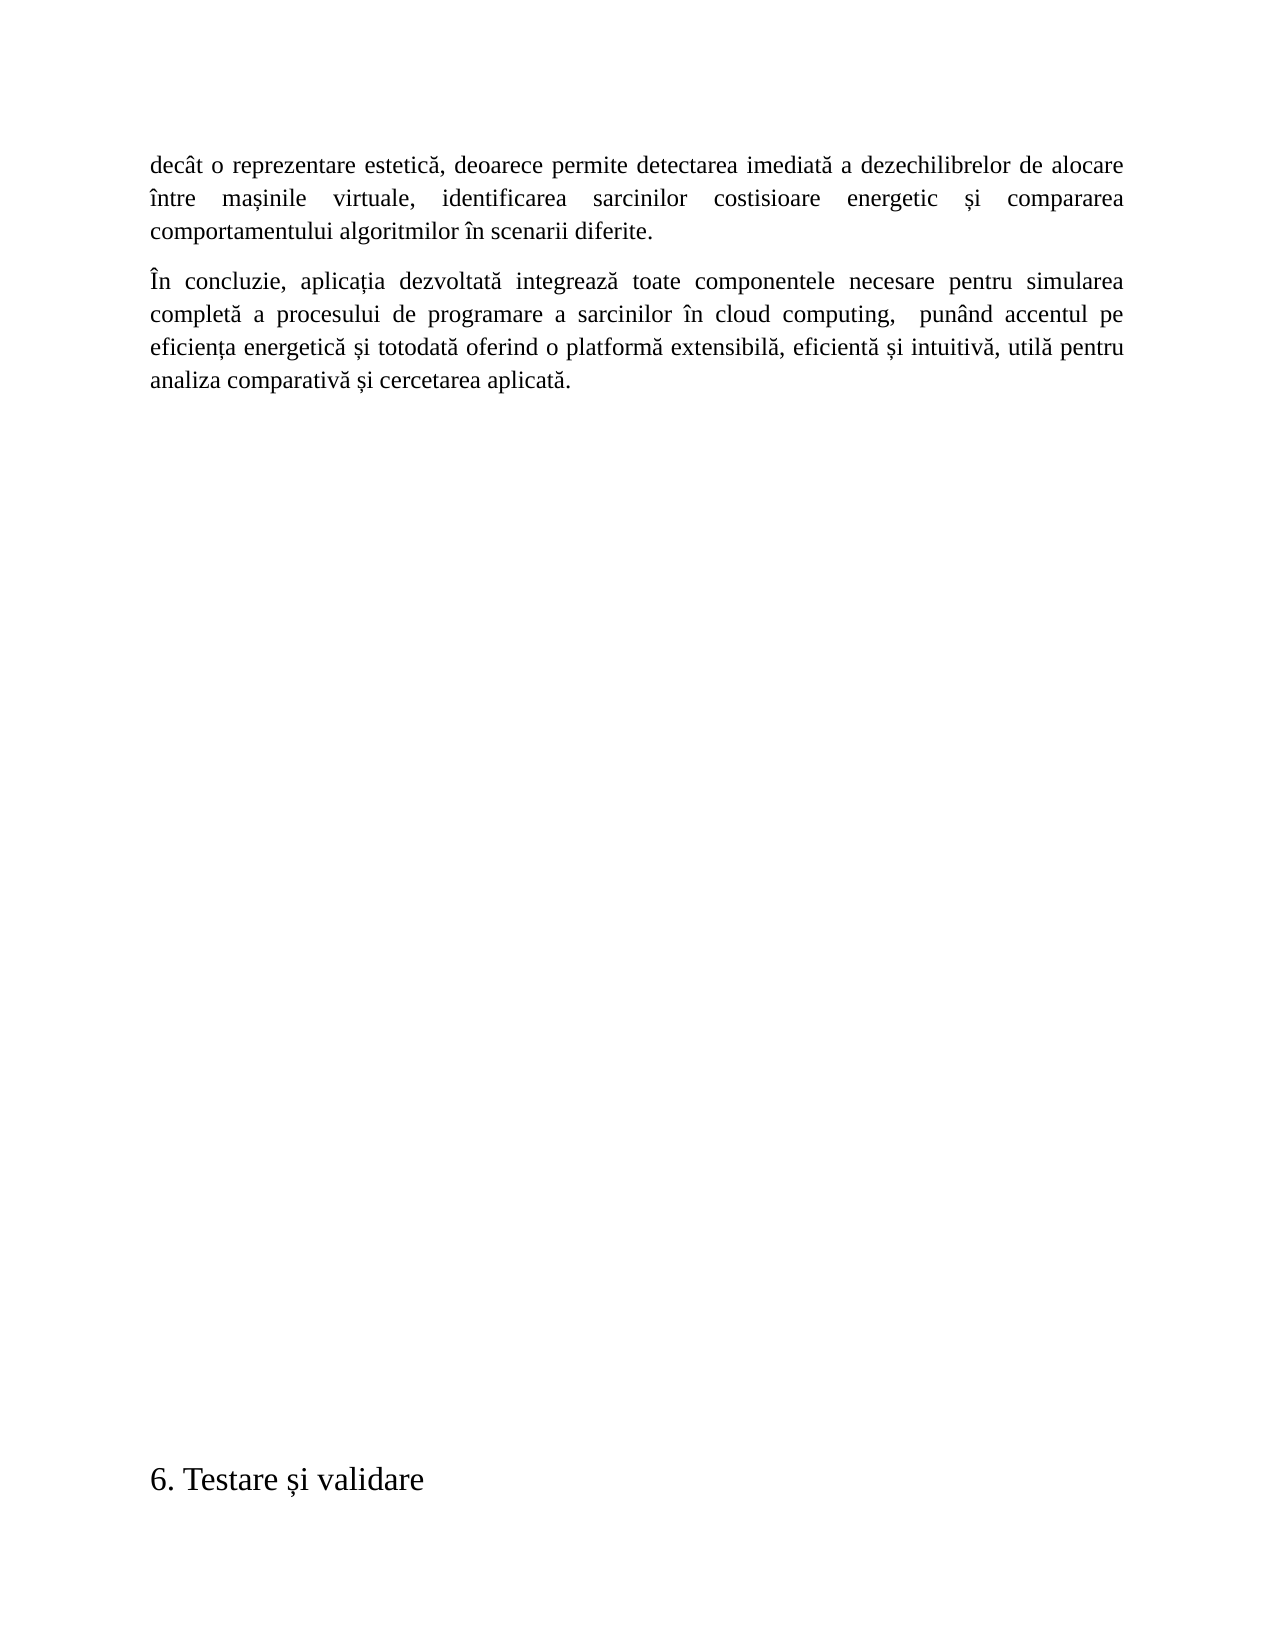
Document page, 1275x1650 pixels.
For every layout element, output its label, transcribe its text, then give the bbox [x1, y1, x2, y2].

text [150, 150, 1125, 245]
text În concluzie, aplicația dezvoltată integrează toate componentele necesare pentru simularea completă a procesului de programare a sarcinilor în cloud computing, punând accentul pe eficiența energetică și totodată oferind o platformă extensibilă, eficientă și intuitivă, utilă pentru analiza comparativă și cercetarea aplicată. [150, 266, 1125, 393]
text 6. Testare și validare [150, 1459, 1125, 1497]
